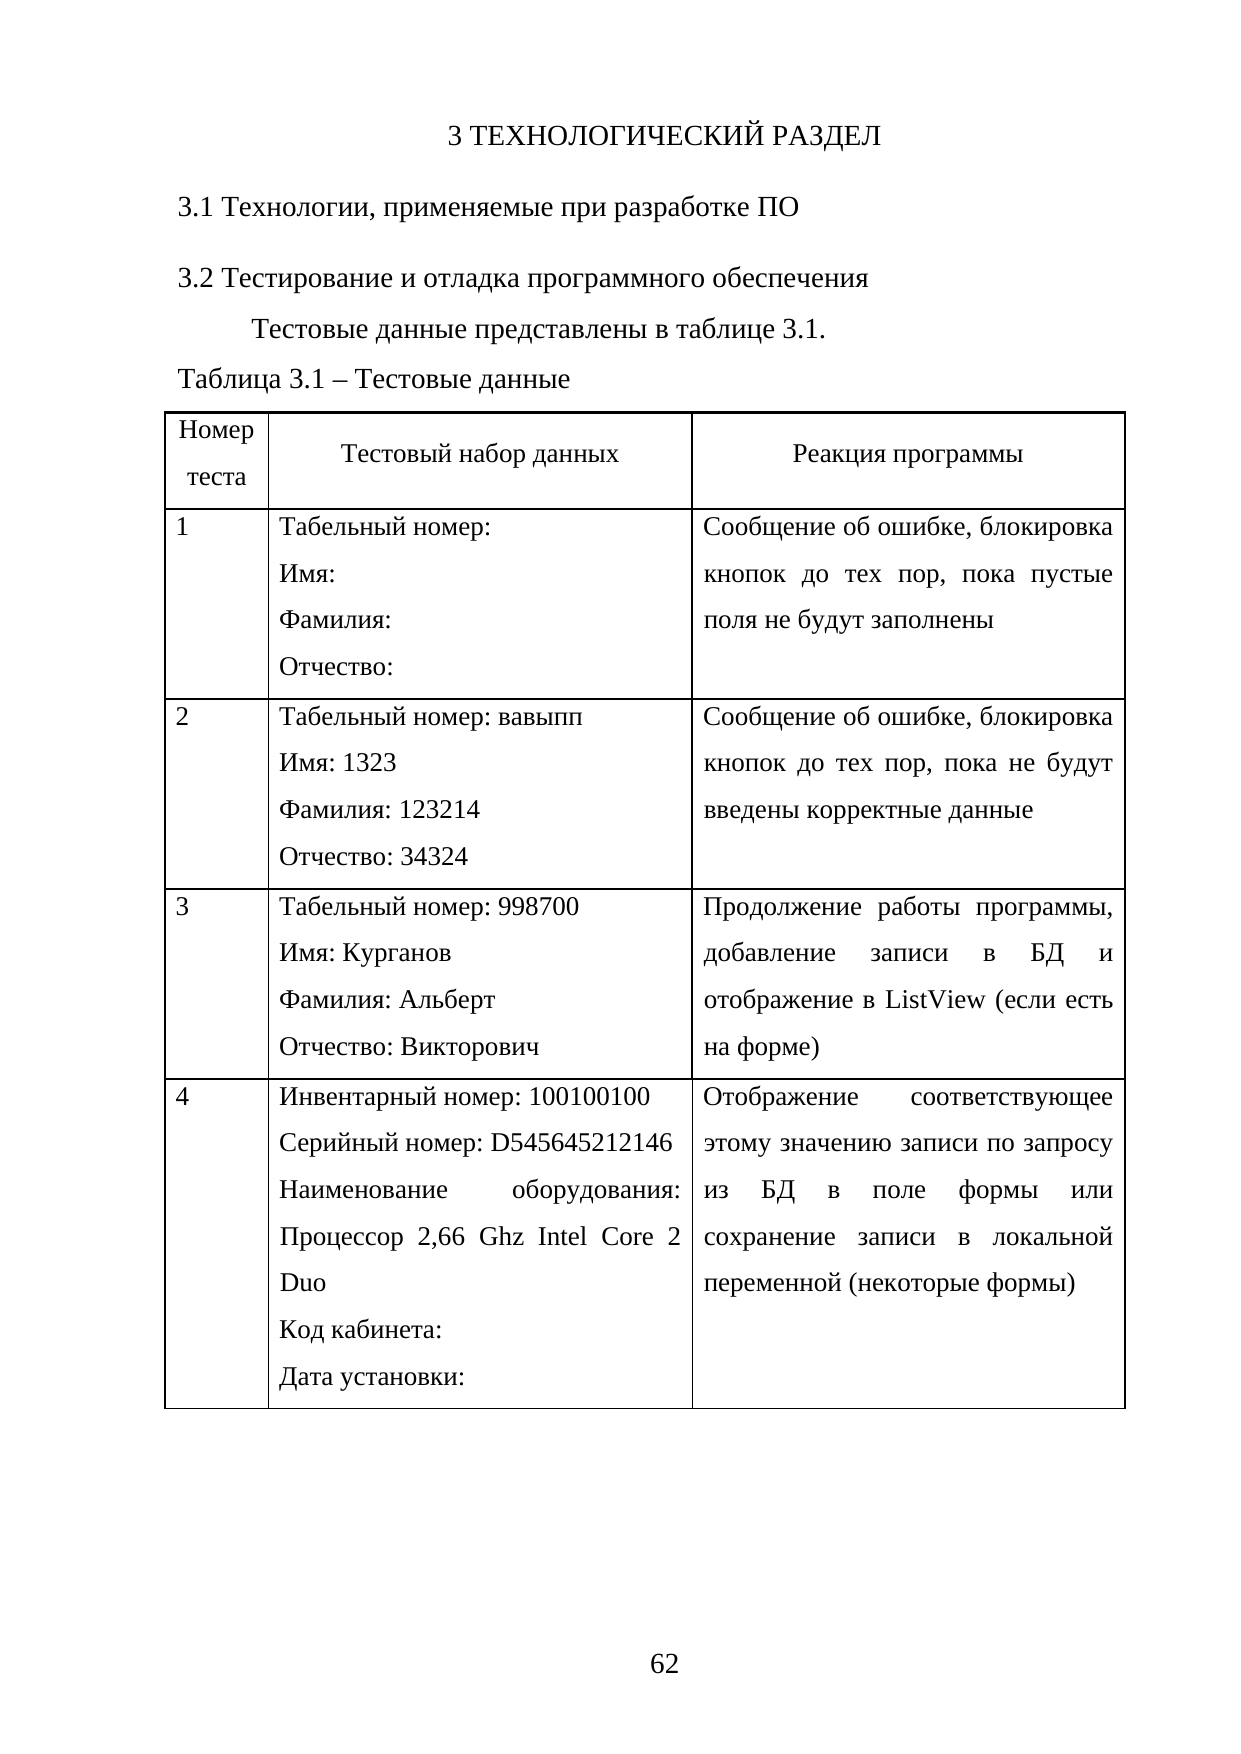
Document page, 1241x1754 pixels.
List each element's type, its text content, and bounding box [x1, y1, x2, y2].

table_header Реакция программы [693, 414, 1124, 508]
subtitle 3 ТЕХНОЛОГИЧЕСКИЙ РАЗДЕЛ [177, 118, 1152, 152]
table_cell Продолжение работы программы, добавление записи в БД и отображение в ListView (если есть на форме) [693, 890, 1124, 1078]
subtitle 3.1 Технологии, применяемые при разработке ПО [177, 189, 1152, 223]
table_cell 2 [166, 700, 268, 888]
table_cell Отображение соответствующее этому значению записи по запросу из БД в поле формы или сохранение записи в локальной переменной (некоторые формы) [693, 1080, 1124, 1407]
table_cell Табельный номер: Имя: Фамилия: Отчество: [269, 510, 691, 698]
text Тестовые данные представлены в таблице 3.1. [177, 311, 1152, 344]
table_cell Сообщение об ошибке, блокировка кнопок до тех пор, пока пустые поля не будут заполнены [693, 510, 1124, 698]
table_header Тестовый набор данных [269, 414, 691, 508]
table_header Номер теста [166, 414, 268, 508]
table_cell Табельный номер: 998700 Имя: Курганов Фамилия: Альберт Отчество: Викторович [269, 890, 691, 1078]
table_cell Табельный номер: вавыпп Имя: 1323 Фамилия: 123214 Отчество: 34324 [269, 700, 691, 888]
table_cell 3 [166, 890, 268, 1078]
subtitle 3.2 Тестирование и отладка программного обеспечения [177, 260, 1152, 294]
table_cell Инвентарный номер: 100100100 Серийный номер: D545645212146 Наименование оборудования: Процессор 2,66 Ghz Intel Core 2 Duo Код кабинета: Дата установки: [269, 1080, 692, 1407]
table_cell 4 [166, 1080, 268, 1407]
table_cell Сообщение об ошибке, блокировка кнопок до тех пор, пока не будут введены корректные данные [693, 700, 1124, 888]
text Таблица 3.1 – Тестовые данные [177, 361, 1152, 394]
table_cell 1 [166, 510, 268, 698]
